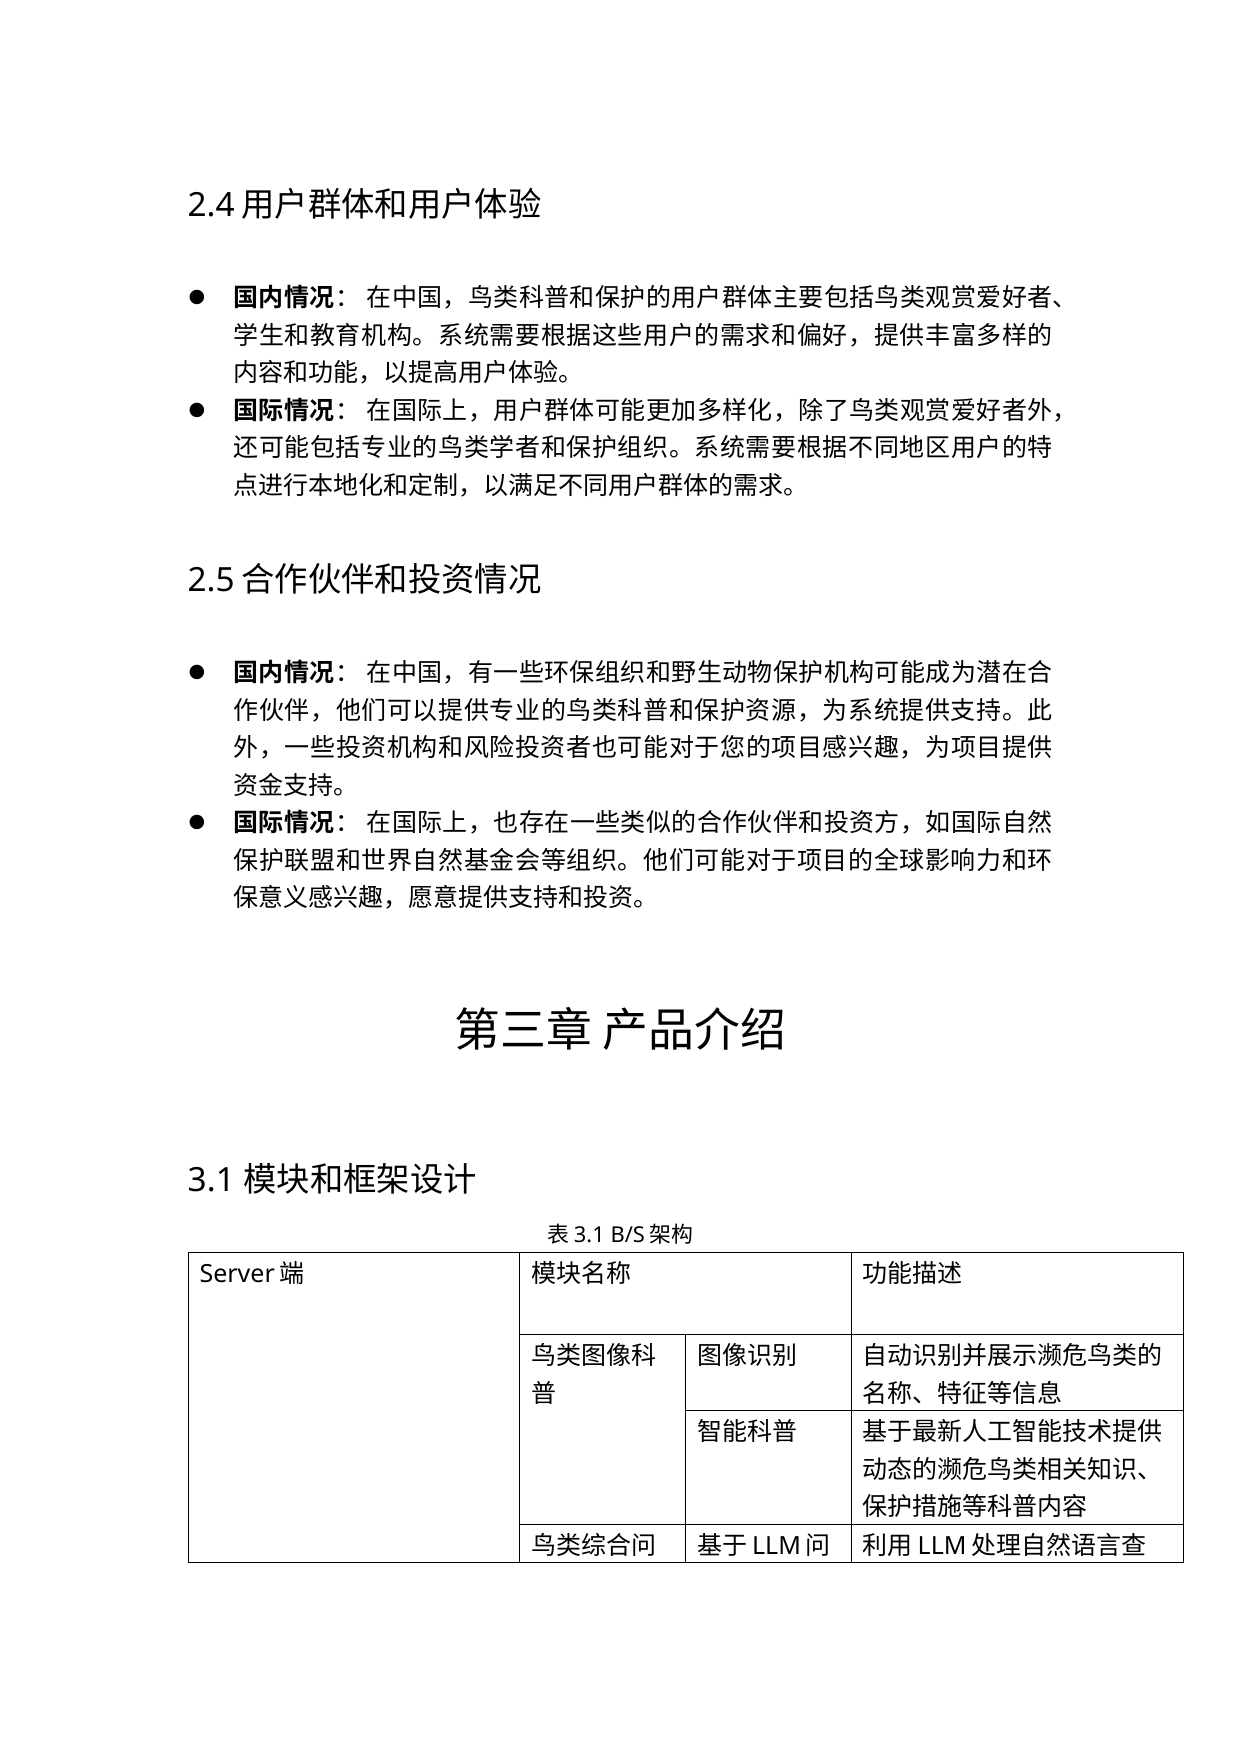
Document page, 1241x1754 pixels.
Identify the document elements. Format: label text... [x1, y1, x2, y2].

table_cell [852, 1525, 1183, 1562]
list 国际情况： 在国际上，也存在一些类似的合作伙伴和投资方，如国际自然保护联盟和世界自然基金会等组织。他们可能对于项目的全球影响力和环保意义感兴趣，愿意提供支持和投资。 [187, 802, 1053, 914]
list 国内情况： 在中国，鸟类科普和保护的用户群体主要包括鸟类观赏爱好者、学生和教育机构。系统需要根据这些用户的需求和偏好，提供丰富多样的内容和功能，以提高用户体验。 [187, 277, 1053, 389]
list 国际情况： 在国际上，用户群体可能更加多样化，除了鸟类观赏爱好者外，还可能包括专业的鸟类学者和保护组织。系统需要根据不同地区用户的特点进行本地化和定制，以满足不同用户群体的需求。 [187, 389, 1053, 502]
text 第三章 产品介绍 [187, 989, 1053, 1064]
table_header 功能描述 [852, 1253, 1183, 1334]
text 3.1 模块和框架设计 [187, 1139, 1053, 1214]
table_cell 基于最新人工智能技术提供动态的濒危鸟类相关知识、保护措施等科普内容 [852, 1411, 1183, 1524]
table_cell 基于LLM问答 [686, 1525, 851, 1562]
table_cell 鸟类综合问答科普 [520, 1525, 685, 1562]
text 2.4用户群体和用户体验 [187, 164, 1053, 239]
table_header 模块名称 [520, 1253, 851, 1334]
table_cell 鸟类图像科普 [520, 1335, 685, 1524]
table_header Server端 [189, 1253, 519, 1562]
table_cell 智能科普 [686, 1411, 851, 1524]
list 国内情况： 在中国，有一些环保组织和野生动物保护机构可能成为潜在合作伙伴，他们可以提供专业的鸟类科普和保护资源，为系统提供支持。此外，一些投资机构和风险投资者也可能对于您的项目感兴趣，为项目提供资金支持。 [187, 652, 1053, 802]
table_cell 自动识别并展示濒危鸟类的名称、特征等信息 [852, 1335, 1183, 1410]
text 2.5合作伙伴和投资情况 [187, 539, 1053, 614]
table_cell 图像识别 [686, 1335, 851, 1410]
text 表3.1 B/S架构 [187, 1214, 1053, 1252]
